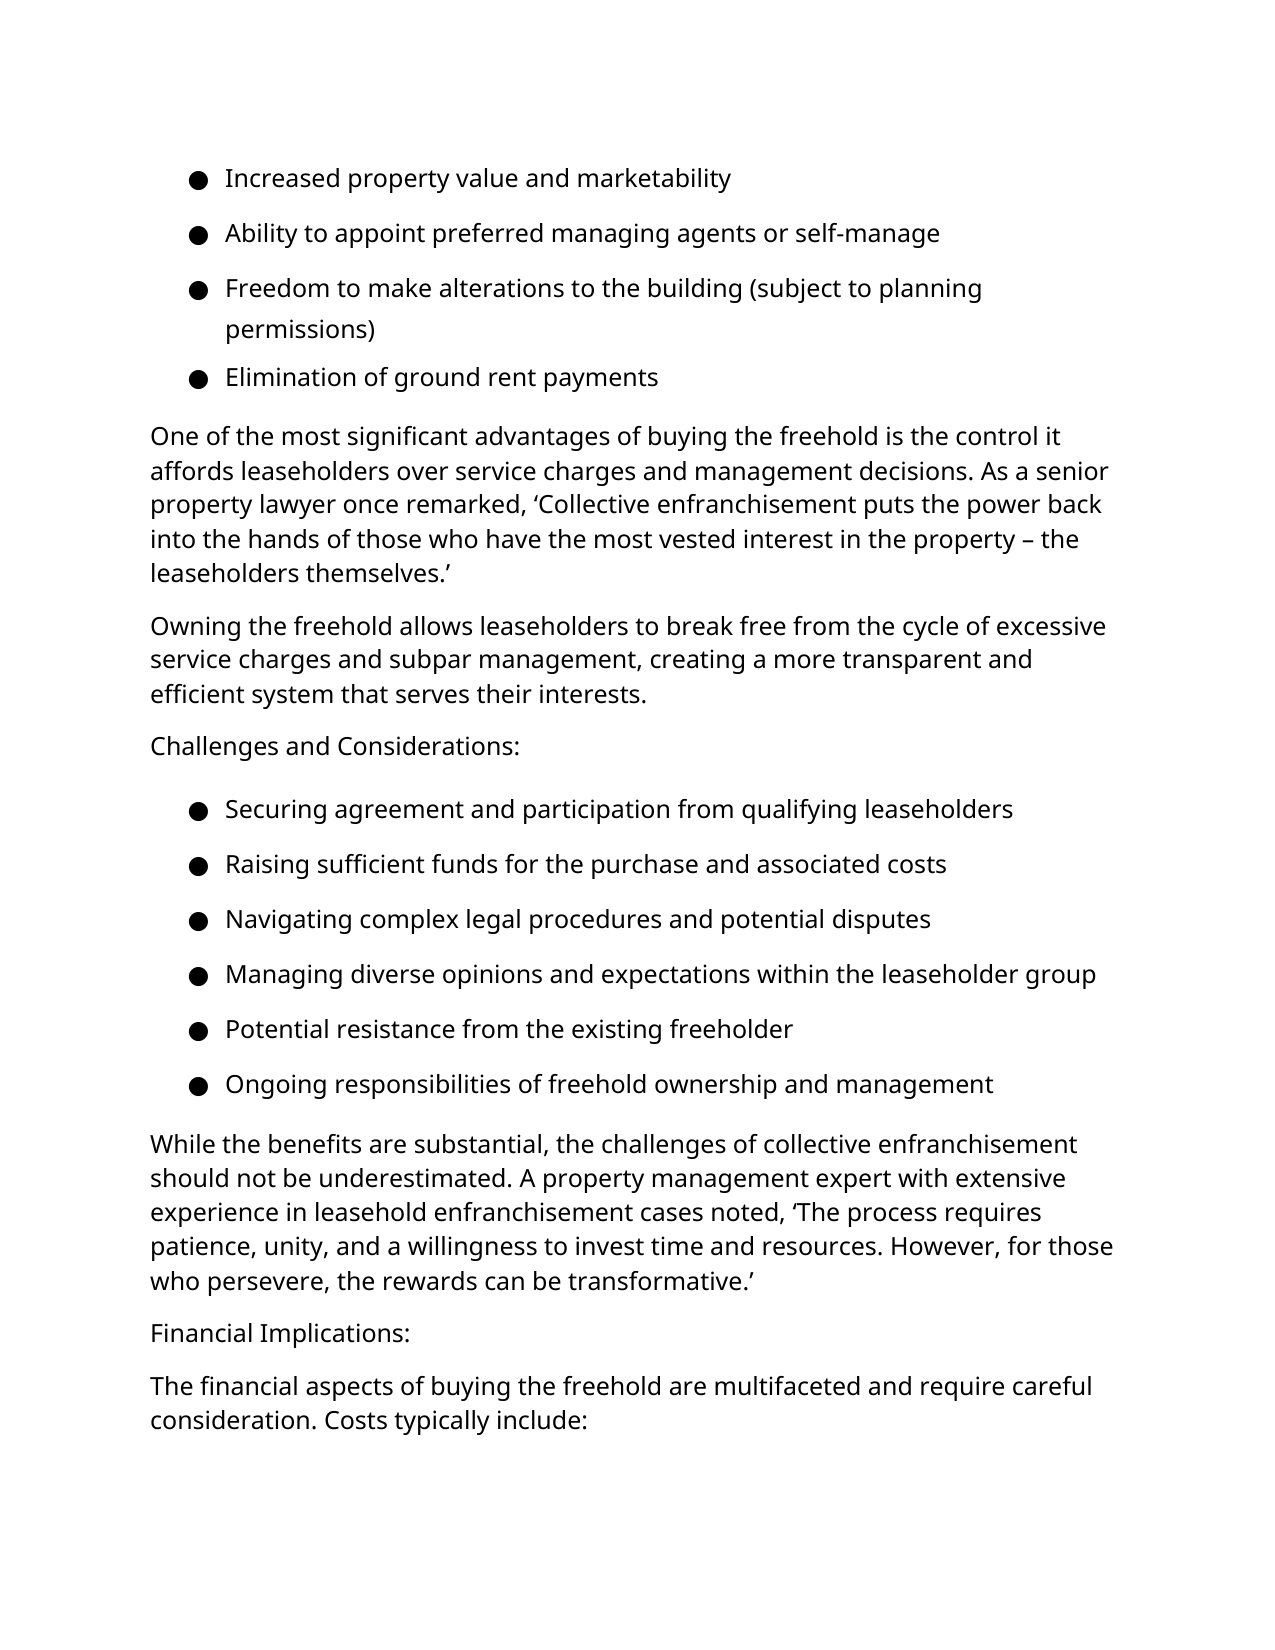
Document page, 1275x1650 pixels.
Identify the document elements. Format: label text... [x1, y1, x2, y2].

list Ability to appoint preferred managing agents or self-manage [187, 205, 1125, 256]
text While the benefits are substantial, the challenges of collective enfranchisement should not be underestimated. A property management expert with extensive experience in leasehold enfranchisement cases noted, ‘The process requires patience, unity, and a willingness to invest time and resources. However, for those who persevere, the rewards can be transformative.’ [150, 1127, 1125, 1297]
text The financial aspects of buying the freehold are multifaceted and require careful consideration. Costs typically include: [150, 1369, 1125, 1437]
list Managing diverse opinions and expectations within the leaseholder group [187, 947, 1125, 998]
list Securing agreement and participation from qualifying leaseholders [187, 782, 1125, 833]
list Navigating complex legal procedures and potential disputes [187, 892, 1125, 943]
list Elimination of ground rent payments [187, 349, 1125, 400]
text Owning the freehold allows leaseholders to break free from the cycle of excessive service charges and subpar management, creating a more transparent and efficient system that serves their interests. [150, 608, 1125, 710]
list Ongoing responsibilities of freehold ownership and management [187, 1057, 1125, 1108]
list Freedom to make alterations to the building (subject to planning permissions) [187, 260, 1125, 345]
text Financial Implications: [150, 1316, 1125, 1350]
text One of the most significant advantages of buying the freehold is the control it affords leaseholders over service charges and management decisions. As a senior property lawyer once remarked, ‘Collective enfranchisement puts the power back into the hands of those who have the most vested interest in the property – the leaseholders themselves.’ [150, 419, 1125, 589]
text Challenges and Considerations: [150, 729, 1125, 763]
list Increased property value and marketability [187, 150, 1125, 201]
list Potential resistance from the existing freeholder [187, 1002, 1125, 1053]
list Raising sufficient funds for the purchase and associated costs [187, 837, 1125, 888]
